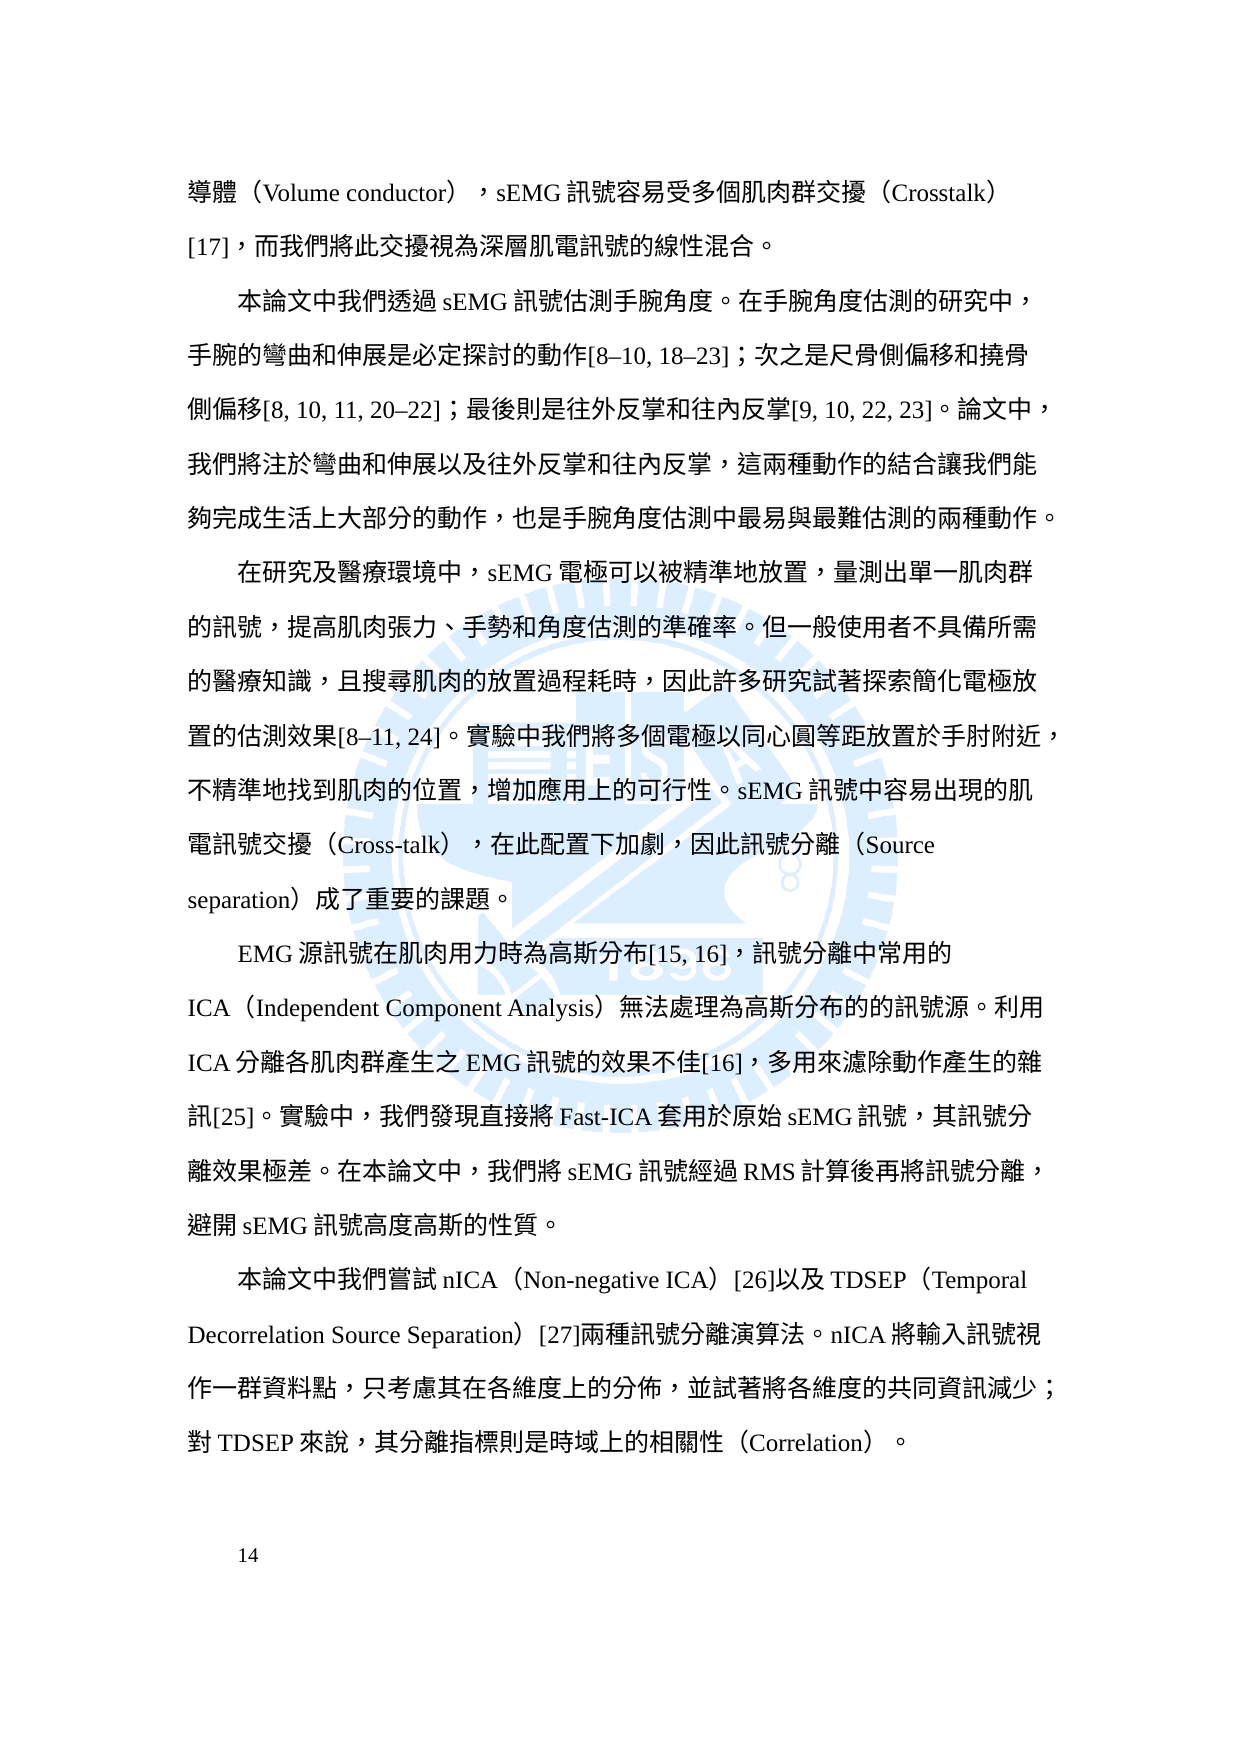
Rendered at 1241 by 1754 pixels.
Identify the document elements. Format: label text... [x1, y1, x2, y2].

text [187, 172, 1053, 263]
text EMG源訊號在肌肉用力時為高斯分布[15, 16]，訊號分離中常用的ICA（Independent Component Analysis）無法處理為高斯分布的的訊號源。利用ICA分離各肌肉群產生之EMG訊號的效果不佳[16]，多用來濾除動作產生的雜訊[25]。實驗中，我們發現直接將Fast-ICA套用於原始sEMG訊號，其訊號分離效果極差。在本論文中，我們將sEMG訊號經過RMS計算後再將訊號分離，避開sEMG訊號高度高斯的性質。 [187, 933, 1053, 1242]
text 本論文中我們嘗試nICA（Non-negative ICA）[26]以及TDSEP（Temporal Decorrelation Source Separation）[27]兩種訊號分離演算法。nICA將輸入訊號視作一群資料點，只考慮其在各維度上的分佈，並試著將各維度的共同資訊減少；對TDSEP來說，其分離指標則是時域上的相關性（Correlation）。 [187, 1260, 1053, 1459]
text 本論文中我們透過sEMG訊號估測手腕角度。在手腕角度估測的研究中，手腕的彎曲和伸展是必定探討的動作[8–10, 18–23]；次之是尺骨側偏移和撓骨側偏移[8, 10, 11, 20–22]；最後則是往外反掌和往內反掌[9, 10, 22, 23]。論文中，我們將注於彎曲和伸展以及往外反掌和往內反掌，這兩種動作的結合讓我們能夠完成生活上大部分的動作，也是手腕角度估測中最易與最難估測的兩種動作。 [187, 281, 1053, 535]
text 在研究及醫療環境中，sEMG電極可以被精準地放置，量測出單一肌肉群的訊號，提高肌肉張力、手勢和角度估測的準確率。但一般使用者不具備所需的醫療知識，且搜尋肌肉的放置過程耗時，因此許多研究試著探索簡化電極放置的估測效果[8–11, 24]。實驗中我們將多個電極以同心圓等距放置於手肘附近，不精準地找到肌肉的位置，增加應用上的可行性。sEMG訊號中容易出現的肌電訊號交擾（Cross-talk），在此配置下加劇，因此訊號分離（Source separation）成了重要的課題。 [187, 553, 1053, 915]
